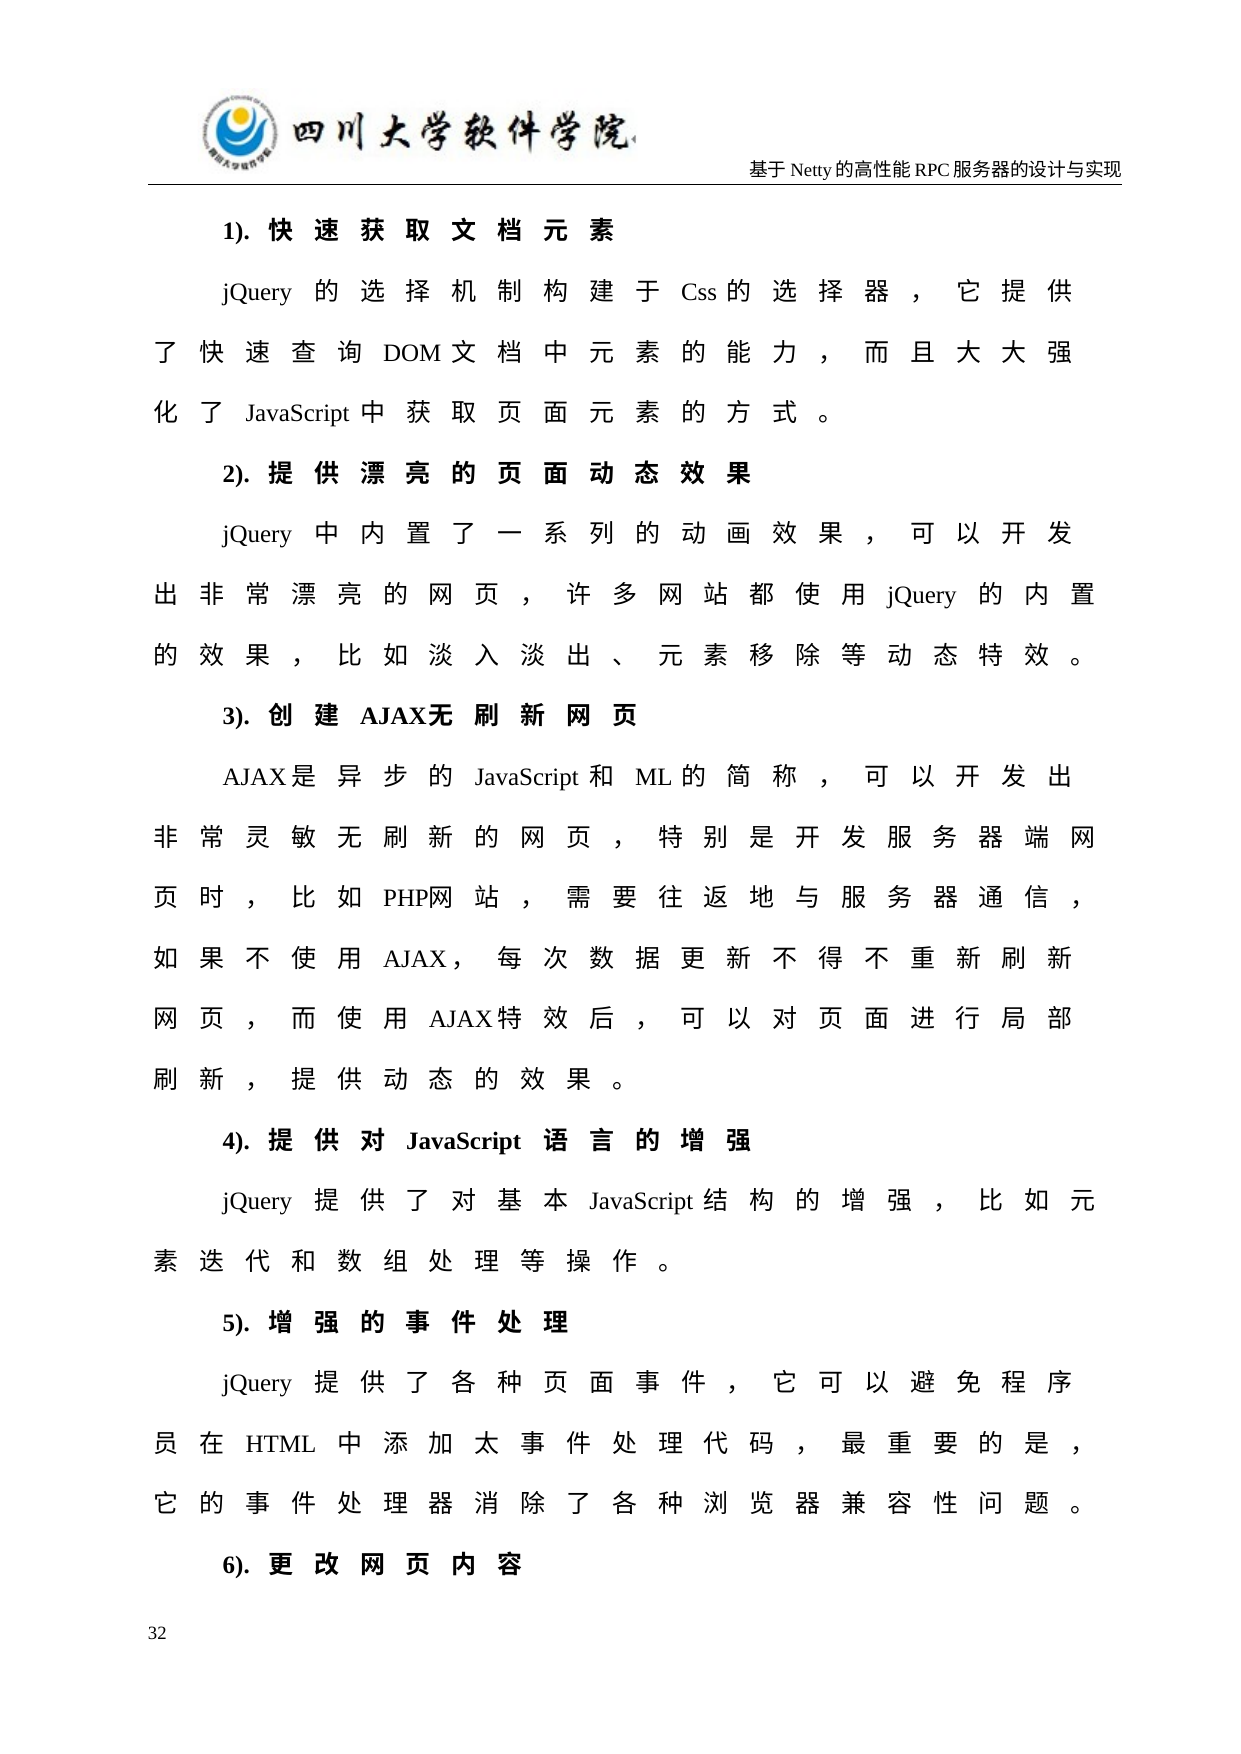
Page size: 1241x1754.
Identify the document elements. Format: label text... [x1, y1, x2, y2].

text 4).提供对JavaScript语言的增强 [154, 1108, 1116, 1168]
picture [197, 88, 639, 177]
text 1).快速获取文档元素 [154, 198, 1116, 259]
text 3).创建AJAX无刷新网页 [154, 683, 1116, 744]
text jQuery的选择机制构建于Css的选择器，它提供了快速查询DOM文档中元素的能力，而且大大强化了JavaScript中获取页面元素的方式。 [154, 259, 1116, 441]
text AJAX是异步的JavaScript和ML的简称，可以开发出非常灵敏无刷新的网页，特别是开发服务器端网页时，比如PHP网站，需要往返地与服务器通信，如果不使用AJAX，每次数据更新不得不重新刷新网页，而使用AJAX特效后，可以对页面进行局部刷新，提供动态的效果。 [154, 744, 1116, 1108]
text jQuery提供了对基本JavaScript结构的增强，比如元素迭代和数组处理等操作。 [154, 1168, 1116, 1290]
text jQuery提供了各种页面事件，它可以避免程序员在HTML中添加太事件处理代码，最重要的是，它的事件处理器消除了各种浏览器兼容性问题。 [154, 1350, 1116, 1532]
text 6).更改网页内容 [154, 1532, 1116, 1593]
text 2).提供漂亮的页面动态效果 [154, 441, 1116, 502]
text 5).增强的事件处理 [154, 1290, 1116, 1350]
text jQuery中内置了一系列的动画效果，可以开发出非常漂亮的网页，许多网站都使用jQuery的内置的效果，比如淡入淡出、元素移除等动态特效。 [154, 502, 1116, 683]
